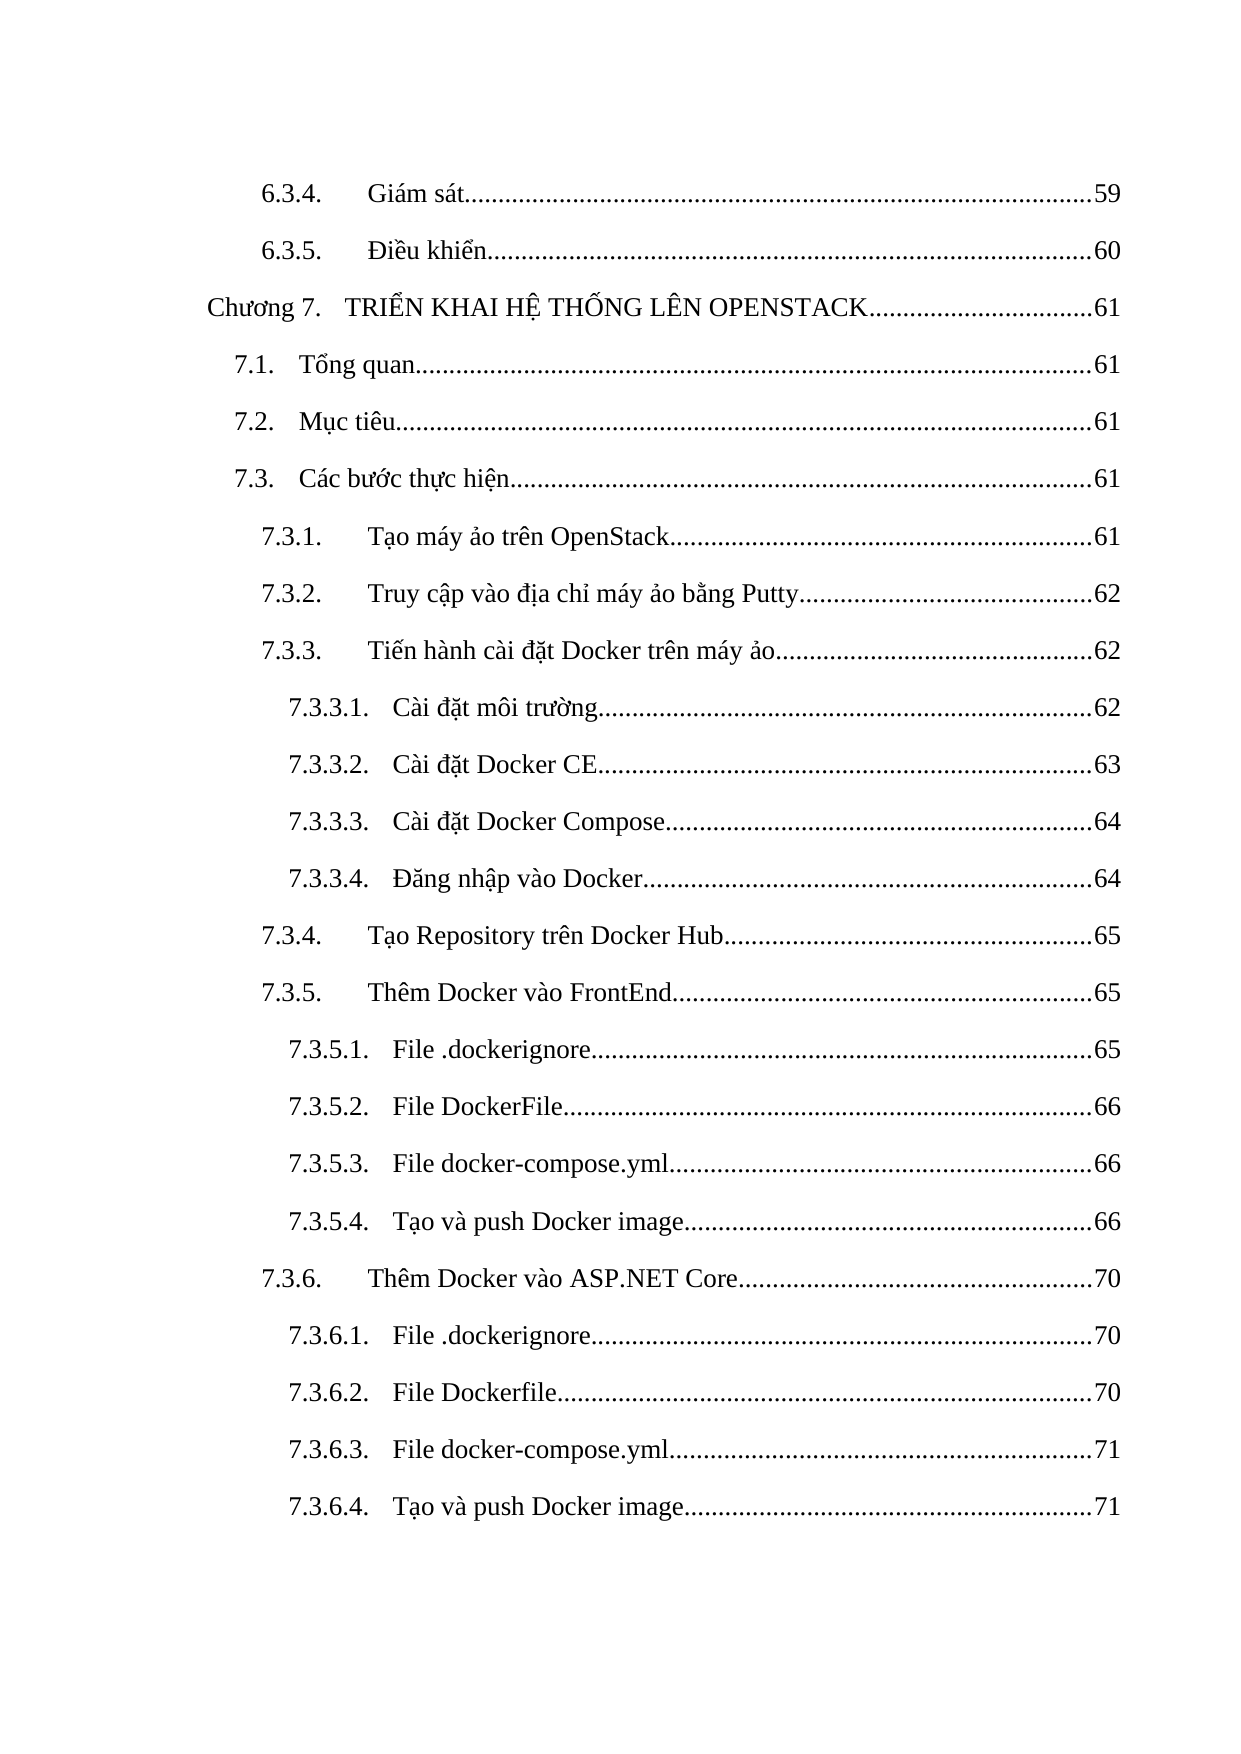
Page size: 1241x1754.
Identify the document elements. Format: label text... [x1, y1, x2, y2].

text 7.3.6.2. File Dockerfile 70 [288, 1376, 1122, 1407]
text 7.3. Các bước thực hiện 61 [234, 463, 1122, 494]
text 7.3.6.1. File .dockerignore 70 [288, 1319, 1122, 1350]
text 7.3.3.1. Cài đặt môi trường 62 [288, 691, 1122, 722]
text 6.3.4. Giám sát 59 [261, 177, 1122, 208]
text 7.3.5.3. File docker-compose.yml 66 [288, 1148, 1122, 1179]
text 7.3.3. Tiến hành cài đặt Docker trên máy ảo 62 [261, 634, 1122, 665]
text 7.3.5.4. Tạo và push Docker image 66 [288, 1205, 1122, 1236]
text 7.3.3.4. Đăng nhập vào Docker 64 [288, 862, 1122, 893]
text 7.3.5. Thêm Docker vào FrontEnd 65 [261, 976, 1122, 1007]
text 7.3.4. Tạo Repository trên Docker Hub 65 [261, 919, 1122, 950]
text 7.2. Mục tiêu 61 [234, 406, 1122, 437]
text 6.3.5. Điều khiển 60 [261, 234, 1122, 265]
text 7.1. Tổng quan 61 [234, 348, 1122, 379]
text 7.3.1. Tạo máy ảo trên OpenStack 61 [261, 520, 1122, 551]
text 7.3.2. Truy cập vào địa chỉ máy ảo bằng Putty 62 [261, 577, 1122, 608]
text 7.3.5.1. File .dockerignore 65 [288, 1033, 1122, 1064]
text 7.3.6.3. File docker-compose.yml 71 [288, 1433, 1122, 1464]
text 7.3.5.2. File DockerFile 66 [288, 1091, 1122, 1122]
text 7.3.3.2. Cài đặt Docker CE 63 [288, 748, 1122, 779]
text Chương 7. TRIỂN KHAI HỆ THỐNG LÊN OPENSTACK 61 [207, 291, 1122, 322]
text 7.3.3.3. Cài đặt Docker Compose 64 [288, 805, 1122, 836]
text 7.3.6. Thêm Docker vào ASP.NET Core 70 [261, 1262, 1122, 1293]
text 7.3.6.4. Tạo và push Docker image 71 [288, 1490, 1122, 1521]
